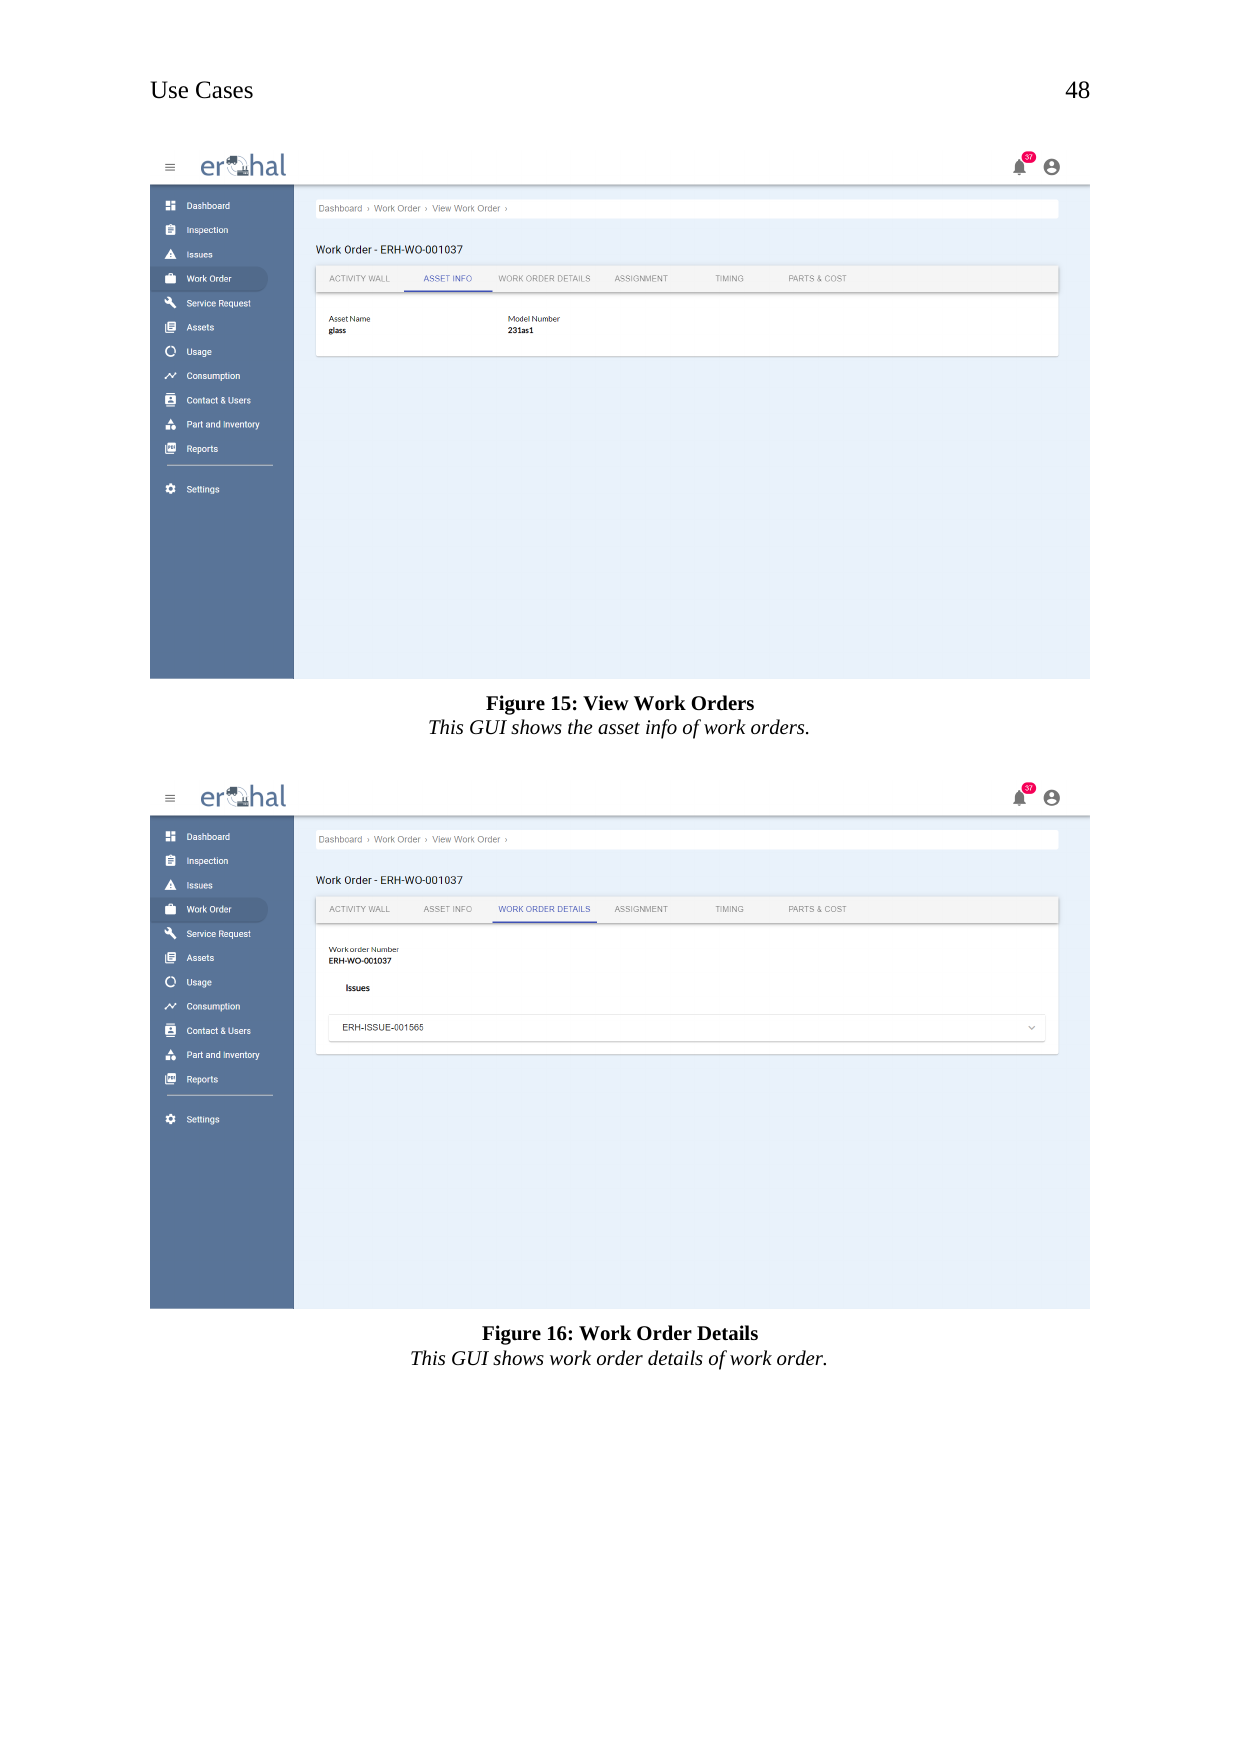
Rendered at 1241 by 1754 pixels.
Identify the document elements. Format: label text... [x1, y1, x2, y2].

text This GUI shows work order details of work order. [150, 1345, 1090, 1369]
text Figure 15: View Work Orders [150, 691, 1090, 715]
picture [150, 150, 1090, 679]
text Figure 16: Work Order Details [150, 1321, 1090, 1345]
text This GUI shows the asset info of work orders. [150, 715, 1090, 739]
picture [150, 780, 1090, 1309]
